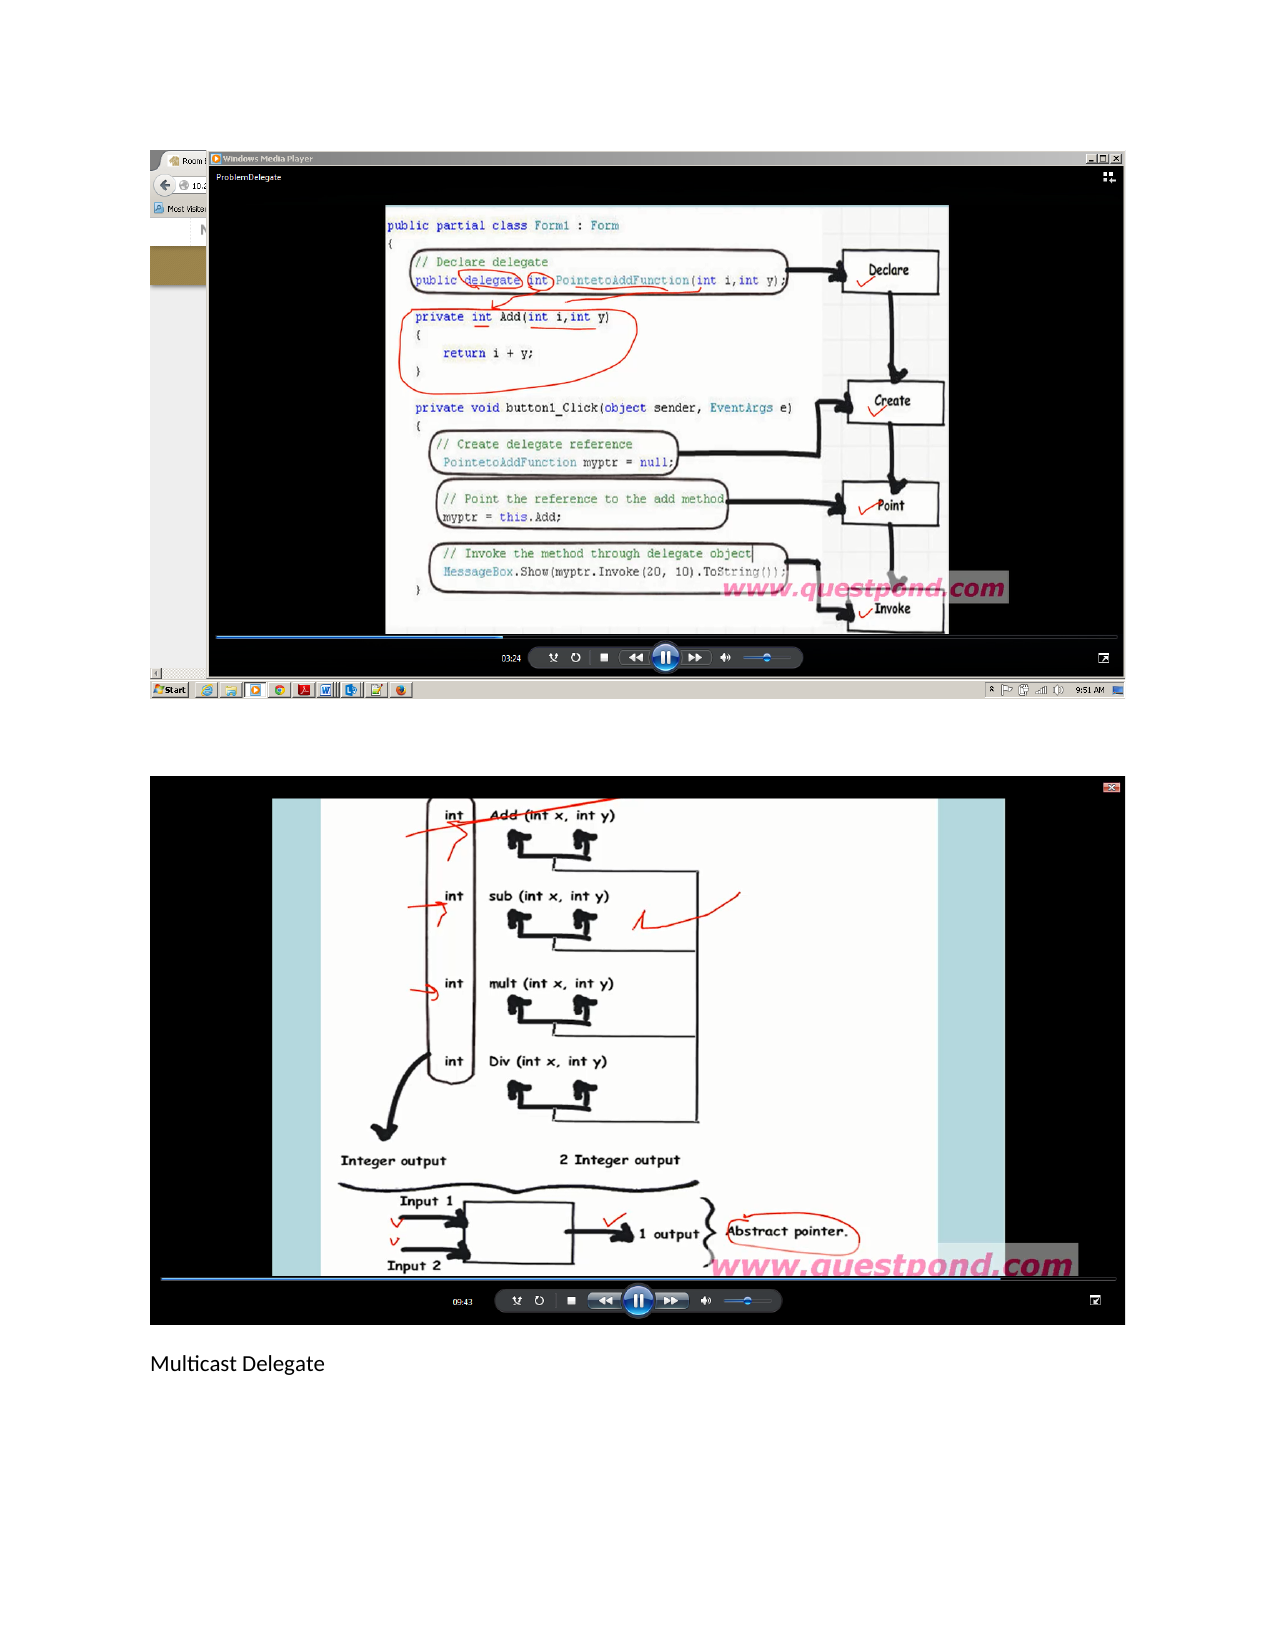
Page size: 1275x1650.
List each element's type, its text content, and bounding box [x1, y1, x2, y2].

text Multicast Delegate [150, 1349, 1125, 1377]
picture [150, 776, 1125, 1325]
picture [150, 150, 1125, 699]
